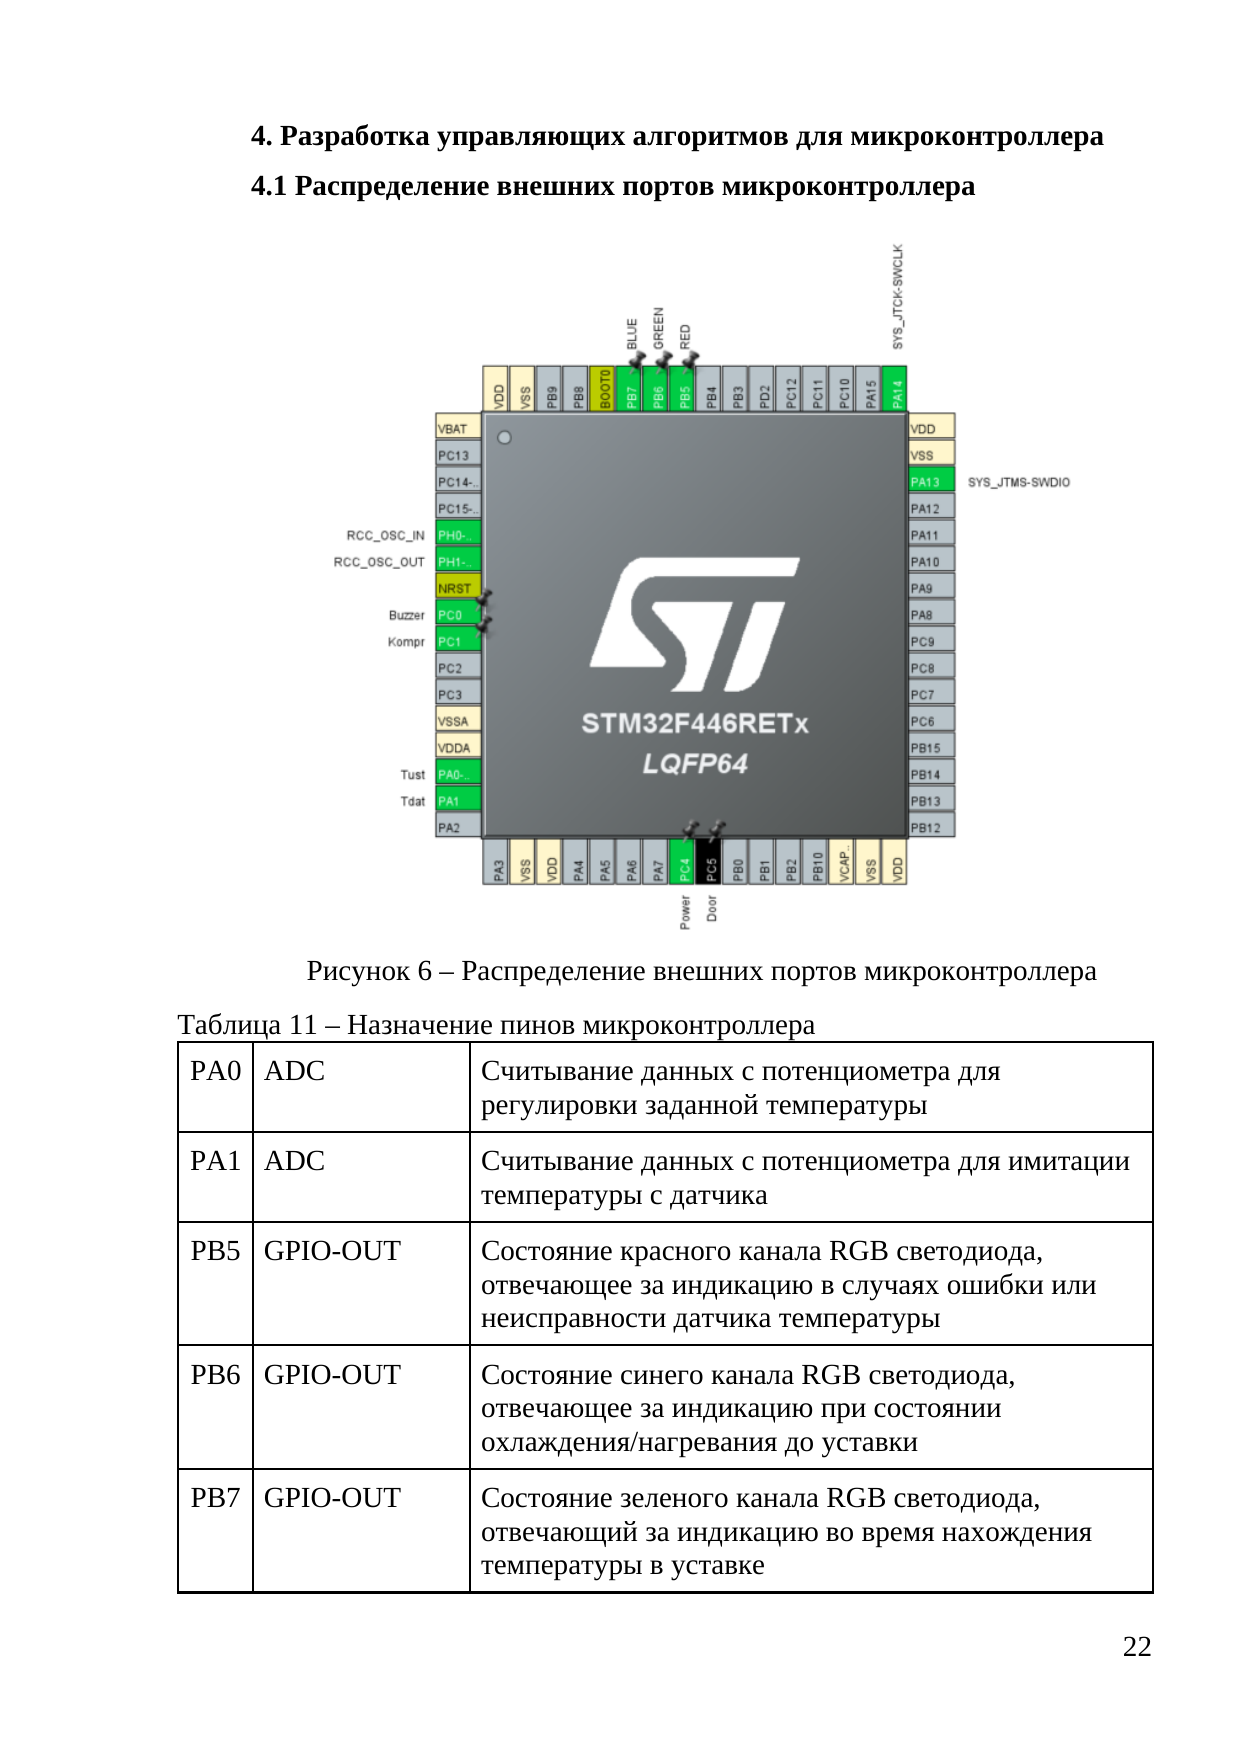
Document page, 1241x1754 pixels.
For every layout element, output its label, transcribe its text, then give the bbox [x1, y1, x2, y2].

text Таблица 11 – Назначение пинов микроконтроллера [177, 1007, 1152, 1041]
table_cell GPIO-OUT [254, 1346, 469, 1468]
table_header ADC [254, 1043, 469, 1131]
table_cell Состояние красного канала RGB светодиода, отвечающее за индикацию в случаях ошибки или неисправности датчика температуры [471, 1223, 1152, 1344]
picture [326, 239, 1078, 932]
table_cell PB7 [179, 1470, 252, 1591]
table_cell ADC [254, 1133, 469, 1221]
table_cell GPIO-OUT [254, 1223, 469, 1344]
table_cell PB5 [179, 1223, 252, 1344]
table_cell GPIO-OUT [254, 1470, 469, 1591]
subtitle 4.1 Распределение внешних портов микроконтроллера [177, 168, 1152, 202]
table_cell PB6 [179, 1346, 252, 1468]
table_cell Состояние синего канала RGB светодиода, отвечающее за индикацию при состоянии охлаждения/нагревания до уставки [471, 1346, 1152, 1468]
table_header PA0 [179, 1043, 252, 1131]
subtitle 4. Разработка управляющих алгоритмов для микроконтроллера [177, 118, 1152, 152]
table_cell PA1 [179, 1133, 252, 1221]
table_header Считывание данных с потенциометра для регулировки заданной температуры [471, 1043, 1152, 1131]
text Рисунок 6 – Распределение внешних портов микроконтроллера [251, 953, 1152, 986]
table_cell Считывание данных с потенциометра для имитации температуры с датчика [471, 1133, 1152, 1221]
table_cell Состояние зеленого канала RGB светодиода, отвечающий за индикацию во время нахождения температуры в уставке [471, 1470, 1152, 1591]
